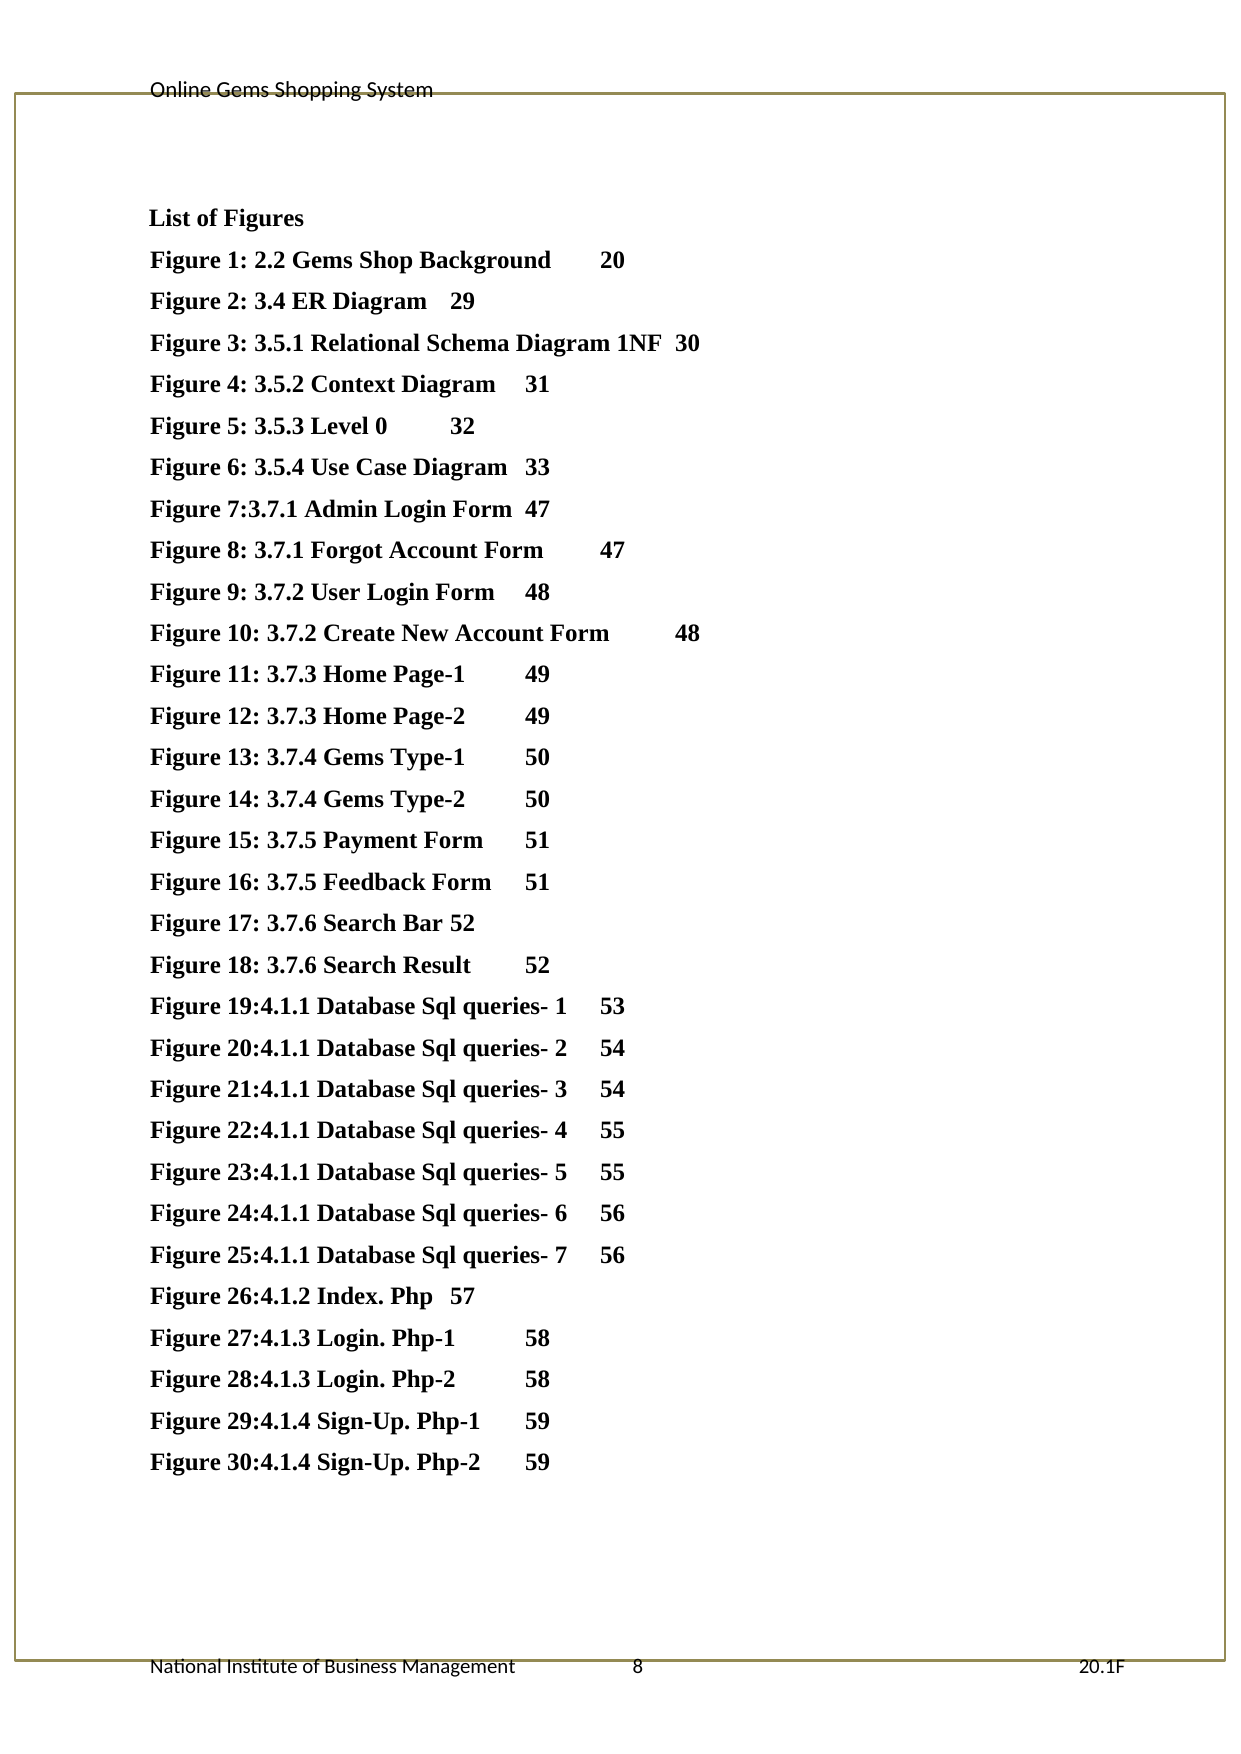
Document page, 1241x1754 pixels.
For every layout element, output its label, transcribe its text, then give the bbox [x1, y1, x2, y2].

text Figure 19:4.1.1 Database Sql queries- 1 53 [150, 991, 1090, 1020]
text Figure 6: 3.5.4 Use Case Diagram 33 [150, 452, 1090, 481]
text Figure 15: 3.7.5 Payment Form 51 [150, 825, 1090, 854]
text Figure 8: 3.7.1 Forgot Account Form 47 [150, 535, 1090, 564]
text Figure 4: 3.5.2 Context Diagram 31 [150, 369, 1090, 398]
text Figure 7:3.7.1 Admin Login Form 47 [150, 494, 1090, 522]
text Figure 25:4.1.1 Database Sql queries- 7 56 [150, 1240, 1090, 1269]
text Figure 10: 3.7.2 Create New Account Form 48 [150, 618, 1090, 647]
text Figure 21:4.1.1 Database Sql queries- 3 54 [150, 1074, 1090, 1103]
text Figure 9: 3.7.2 User Login Form 48 [150, 577, 1090, 605]
text Figure 18: 3.7.6 Search Result 52 [150, 950, 1090, 978]
text Figure 17: 3.7.6 Search Bar 52 [150, 908, 1090, 937]
text Figure 1: 2.2 Gems Shop Background 20 [150, 245, 1090, 274]
text Figure 30:4.1.4 Sign-Up. Php-2 59 [150, 1447, 1090, 1476]
text Figure 28:4.1.3 Login. Php-2 58 [150, 1364, 1090, 1393]
text Figure 12: 3.7.3 Home Page-2 49 [150, 701, 1090, 730]
text Figure 26:4.1.2 Index. Php 57 [150, 1281, 1090, 1310]
text Figure 20:4.1.1 Database Sql queries- 2 54 [150, 1033, 1090, 1061]
text Figure 23:4.1.1 Database Sql queries- 5 55 [150, 1157, 1090, 1186]
text Figure 13: 3.7.4 Gems Type-1 50 [150, 742, 1090, 771]
text Figure 11: 3.7.3 Home Page-1 49 [150, 659, 1090, 688]
text Figure 16: 3.7.5 Feedback Form 51 [150, 867, 1090, 896]
subtitle List of Figures [148, 203, 1090, 232]
text Figure 2: 3.4 ER Diagram 29 [150, 286, 1090, 315]
text Figure 27:4.1.3 Login. Php-1 58 [150, 1323, 1090, 1352]
text Figure 22:4.1.1 Database Sql queries- 4 55 [150, 1116, 1090, 1144]
text Figure 14: 3.7.4 Gems Type-2 50 [150, 784, 1090, 813]
text Figure 29:4.1.4 Sign-Up. Php-1 59 [150, 1406, 1090, 1434]
text Figure 3: 3.5.1 Relational Schema Diagram 1NF 30 [150, 328, 1090, 357]
text Figure 5: 3.5.3 Level 0 32 [150, 411, 1090, 439]
text Figure 24:4.1.1 Database Sql queries- 6 56 [150, 1198, 1090, 1227]
